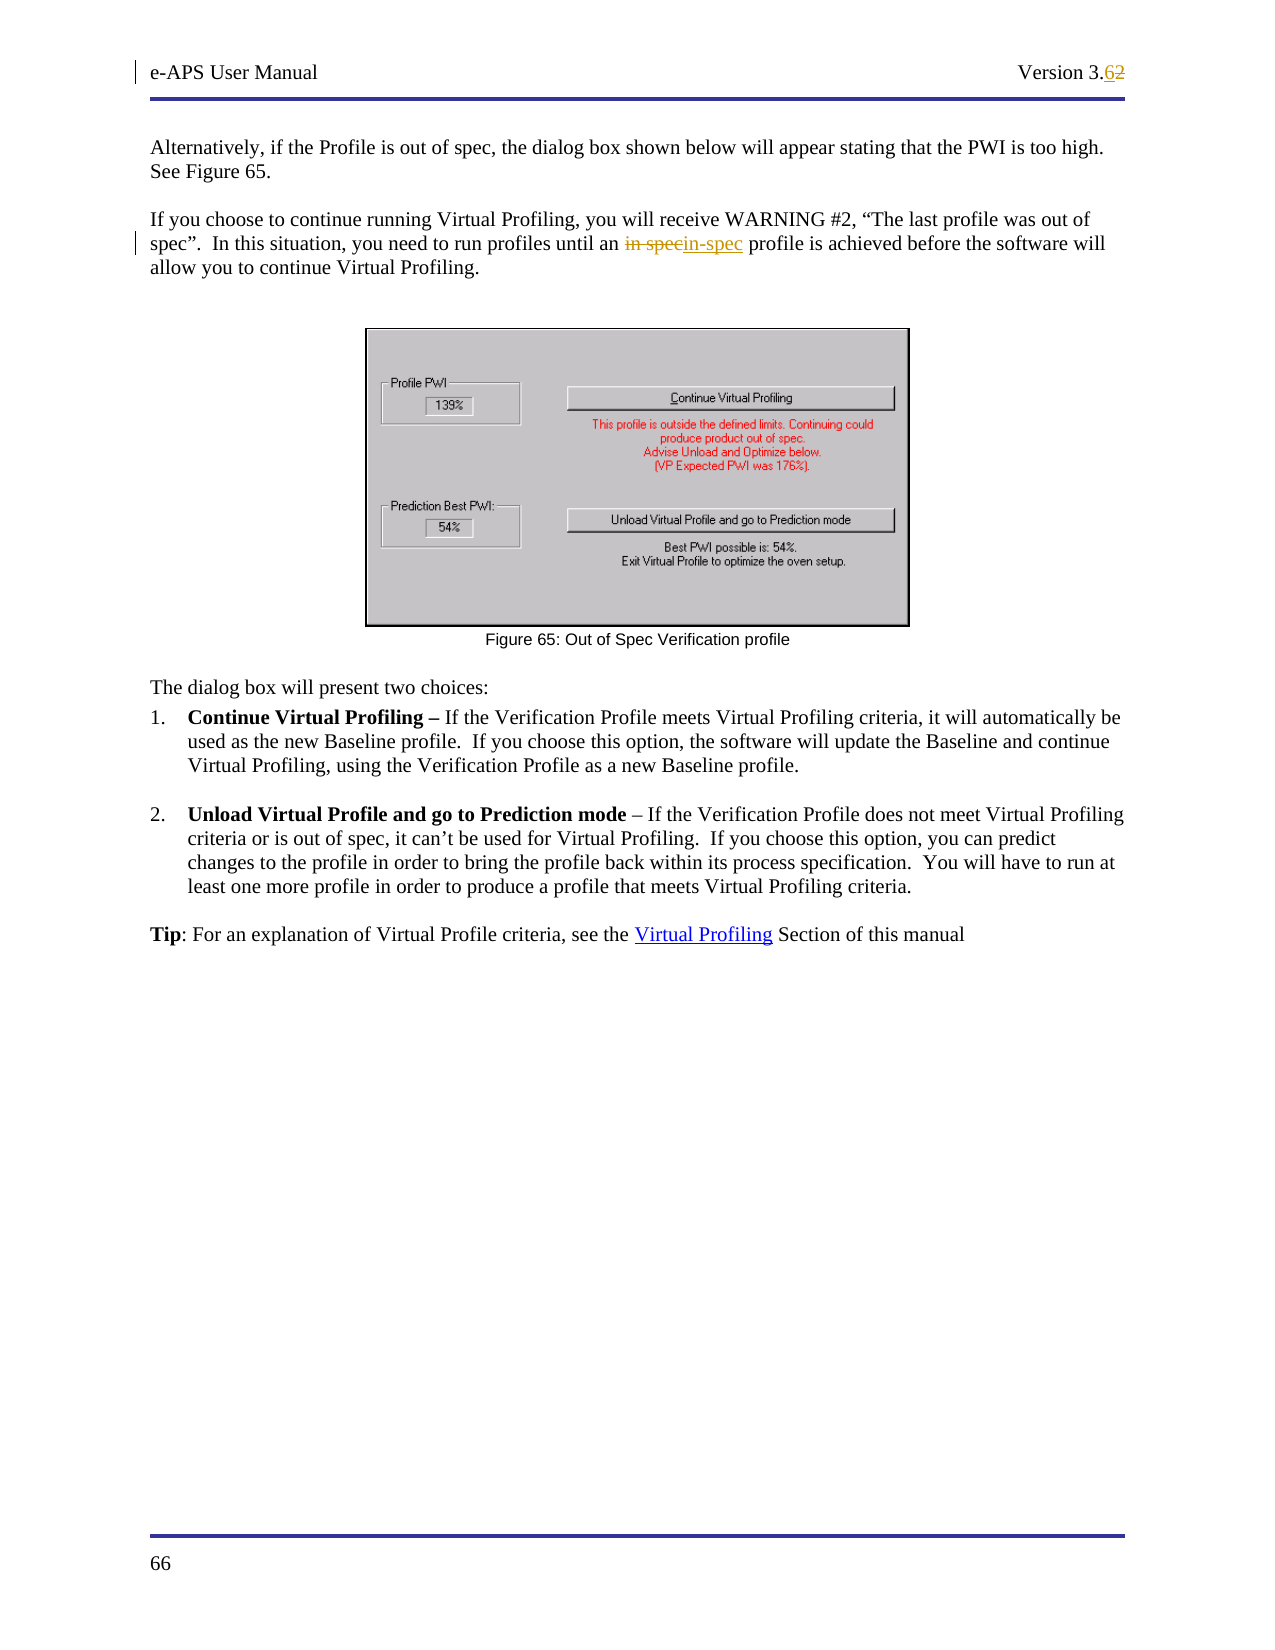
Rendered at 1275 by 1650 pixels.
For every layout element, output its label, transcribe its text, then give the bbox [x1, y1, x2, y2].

text If you choose to continue running Virtual Profiling, you will receive WARNING #2, “The last profile was out of spec”. In this situation, you need to run profiles until an profile is achieved before the software will allow you to continue Virtual Profiling. [150, 207, 1125, 279]
picture [367, 329, 908, 626]
list Unload Virtual Profile and go to Prediction mode – If the Verification Profile does not meet Virtual Profiling criteria or is out of spec, it can’t be used for Virtual Profiling. If you choose this option, you can predict changes to the profile in order to bring the profile back within its process specification. You will have to run at least one more profile in order to produce a profile that meets Virtual Profiling criteria. [150, 801, 1125, 898]
list Continue Virtual Profiling – If the Verification Profile meets Virtual Profiling criteria, it will automatically be used as the new Baseline profile. If you choose this option, the software will update the Baseline and continue Virtual Profiling, using the Verification Profile as a new Baseline profile. [150, 705, 1125, 777]
text Tip: For an explanation of Virtual Profile criteria, see the Virtual Profiling Section of this manual [150, 922, 1125, 946]
text The dialog box will present two choices: [150, 675, 1125, 699]
